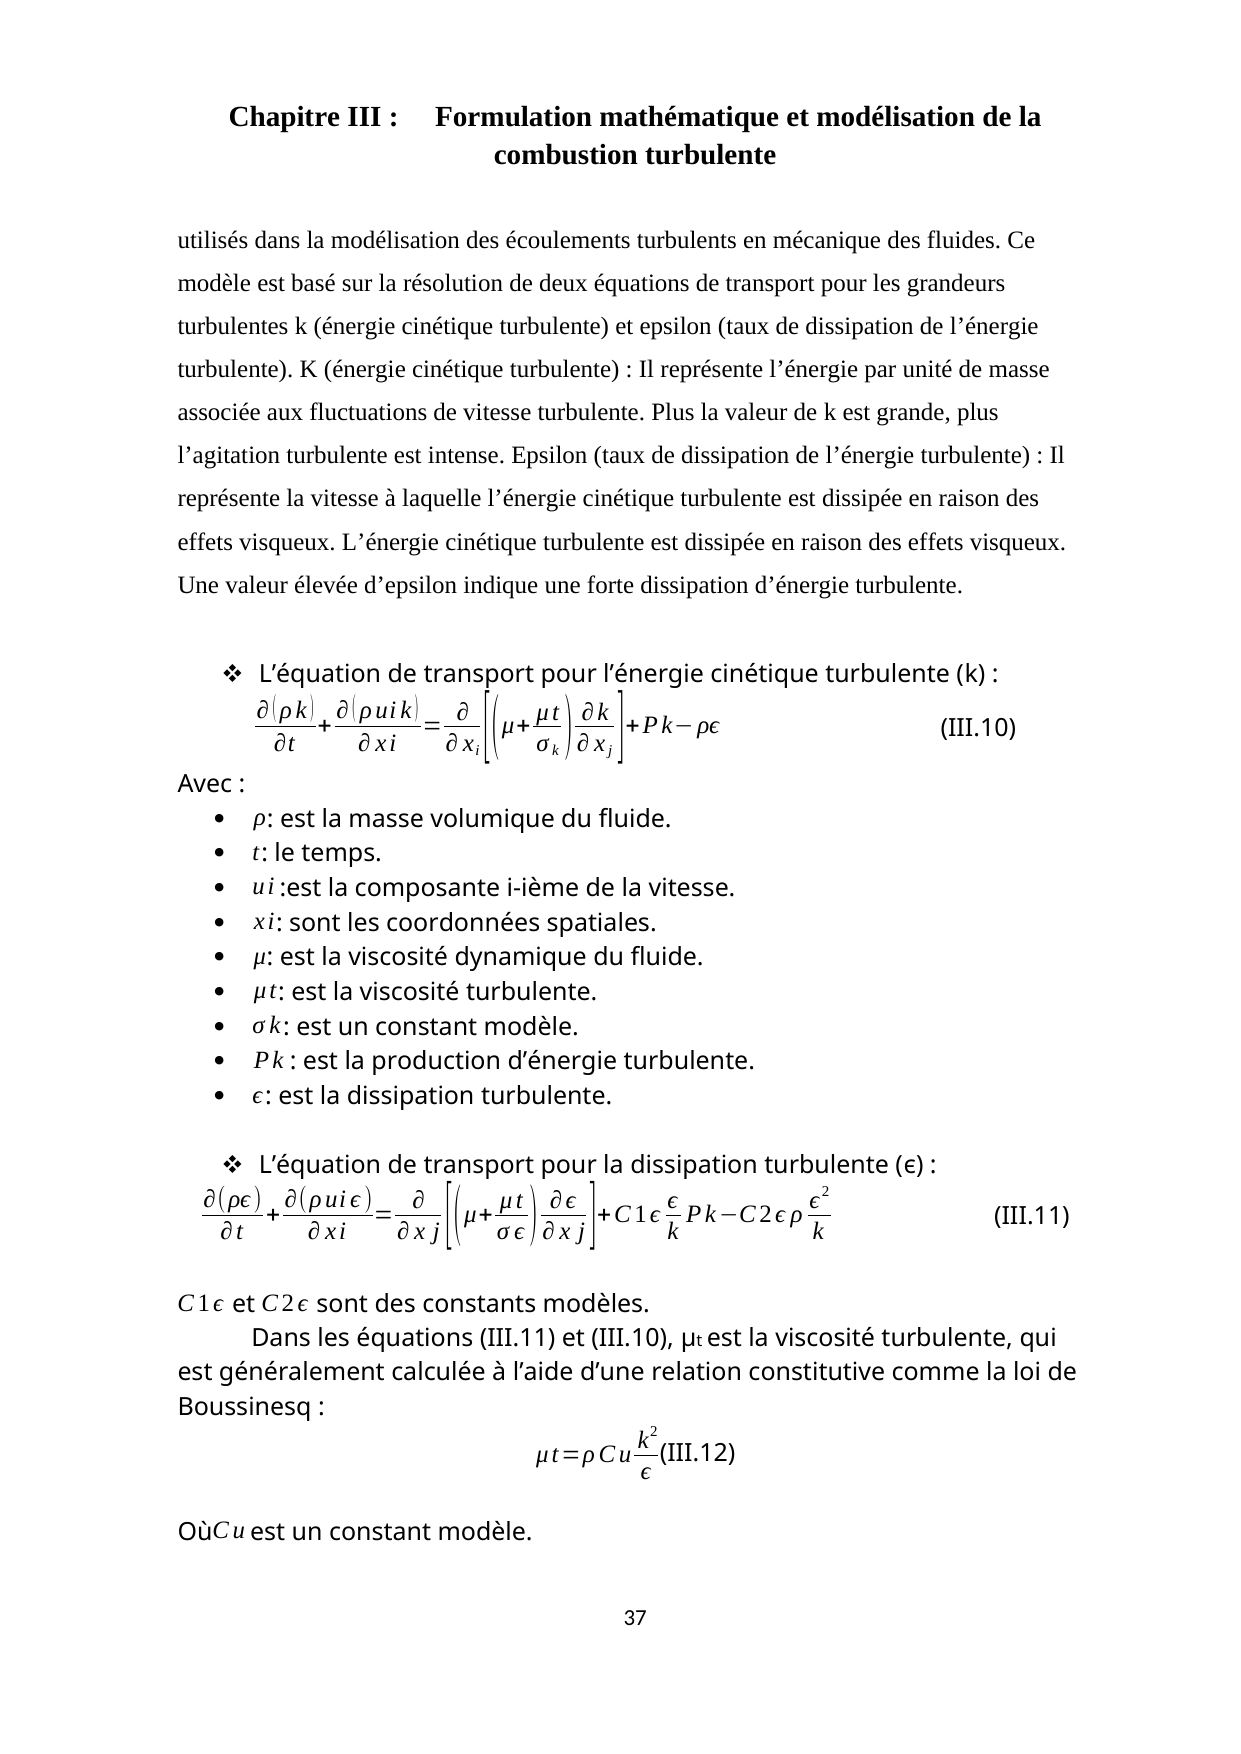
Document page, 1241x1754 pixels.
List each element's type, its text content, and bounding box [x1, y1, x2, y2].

list : est la dissipation turbulente. [215, 1078, 1092, 1112]
text (III.12) [177, 1422, 1092, 1485]
list : est la production d’énergie turbulente. [215, 1043, 1092, 1078]
text Dans les équations (III.11) et (III.10), μt est la viscosité turbulente, qui est généralement calculée à l’aide d’une relation constitutive comme la loi de Boussinesq : [177, 1320, 1092, 1422]
list : est un constant modèle. [215, 1008, 1092, 1043]
list : est la viscosité turbulente. [215, 974, 1092, 1008]
text (III.10) [177, 690, 1092, 766]
list L’équation de transport pour l’énergie cinétique turbulente (k) : [221, 656, 1092, 690]
list : est la masse volumique du fluide. [215, 800, 1092, 835]
text (III.11) [177, 1181, 1092, 1252]
list :est la composante i-ième de la vitesse. [215, 869, 1092, 904]
text Où est un constant modèle. [177, 1514, 1092, 1548]
list L’équation de transport pour la dissipation turbulente (ϵ) : [221, 1146, 1092, 1181]
list : sont les coordonnées spatiales. [215, 904, 1092, 939]
text et sont des constants modèles. [177, 1286, 1092, 1320]
text Avec : [177, 766, 1092, 800]
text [177, 225, 1092, 598]
list : est la viscosité dynamique du fluide. [215, 939, 1092, 974]
list : le temps. [215, 835, 1092, 869]
